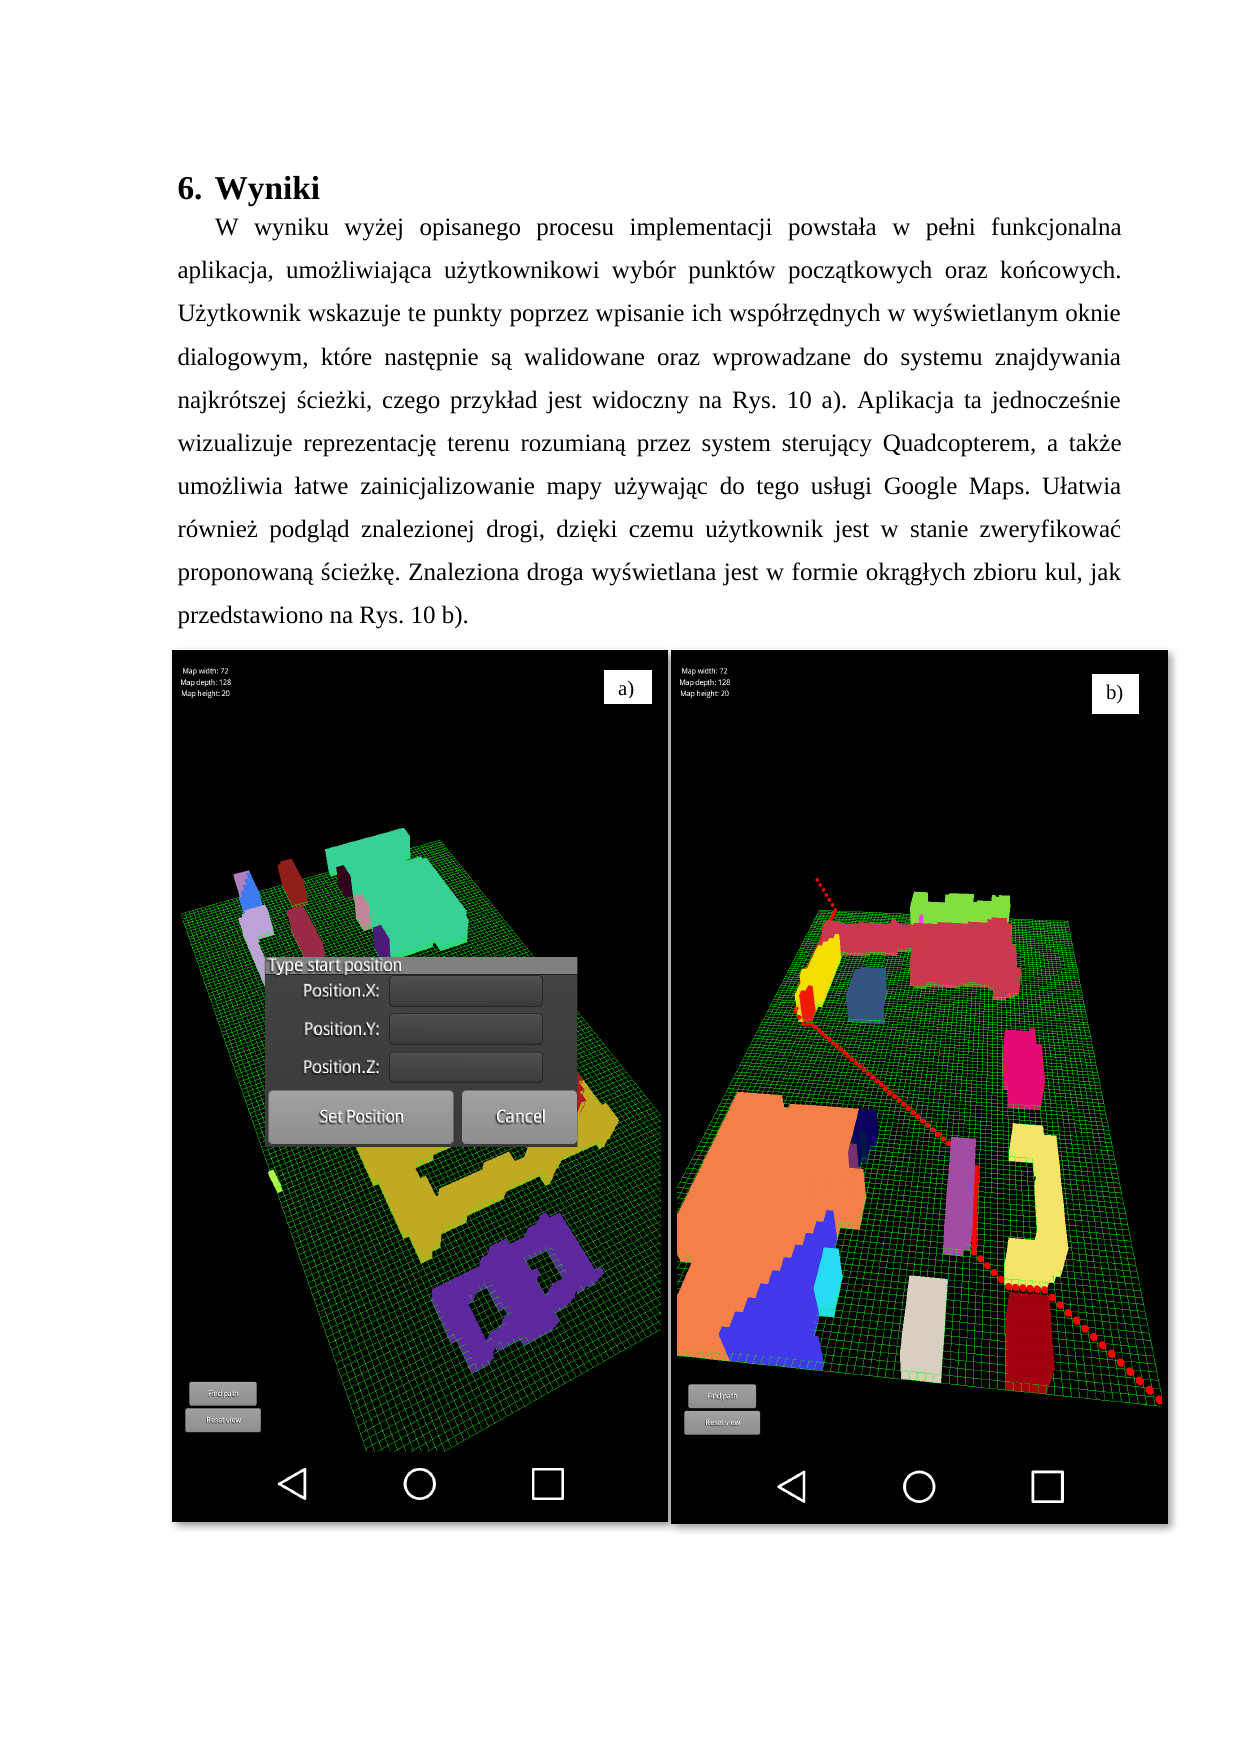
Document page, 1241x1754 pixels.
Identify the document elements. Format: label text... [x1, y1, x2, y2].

text W wyniku wyżej opisanego procesu implementacji powstała w pełni funkcjonalna aplikacja, umożliwiająca użytkownikowi wybór punktów początkowych oraz końcowych. Użytkownik wskazuje te punkty poprzez wpisanie ich współrzędnych w wyświetlanym oknie dialogowym, które następnie są walidowane oraz wprowadzane do systemu znajdywania najkrótszej ścieżki, czego przykład jest widoczny na Rys. 10 a). Aplikacja ta jednocześnie wizualizuje reprezentację terenu rozumianą przez system sterujący Quadcopterem, a także umożliwia łatwe zainicjalizowanie mapy używając do tego usługi Google Maps. Ułatwia również podgląd znalezionej drogi, dzięki czemu użytkownik jest w stanie zweryfikować proponowaną ścieżkę. Znaleziona droga wyświetlana jest w formie okrągłych zbioru kul, jak przedstawiono na Rys. 10 b). [177, 212, 1122, 629]
picture [178, 656, 661, 1516]
picture [677, 656, 1162, 1518]
subtitle Wyniki [177, 168, 1122, 206]
